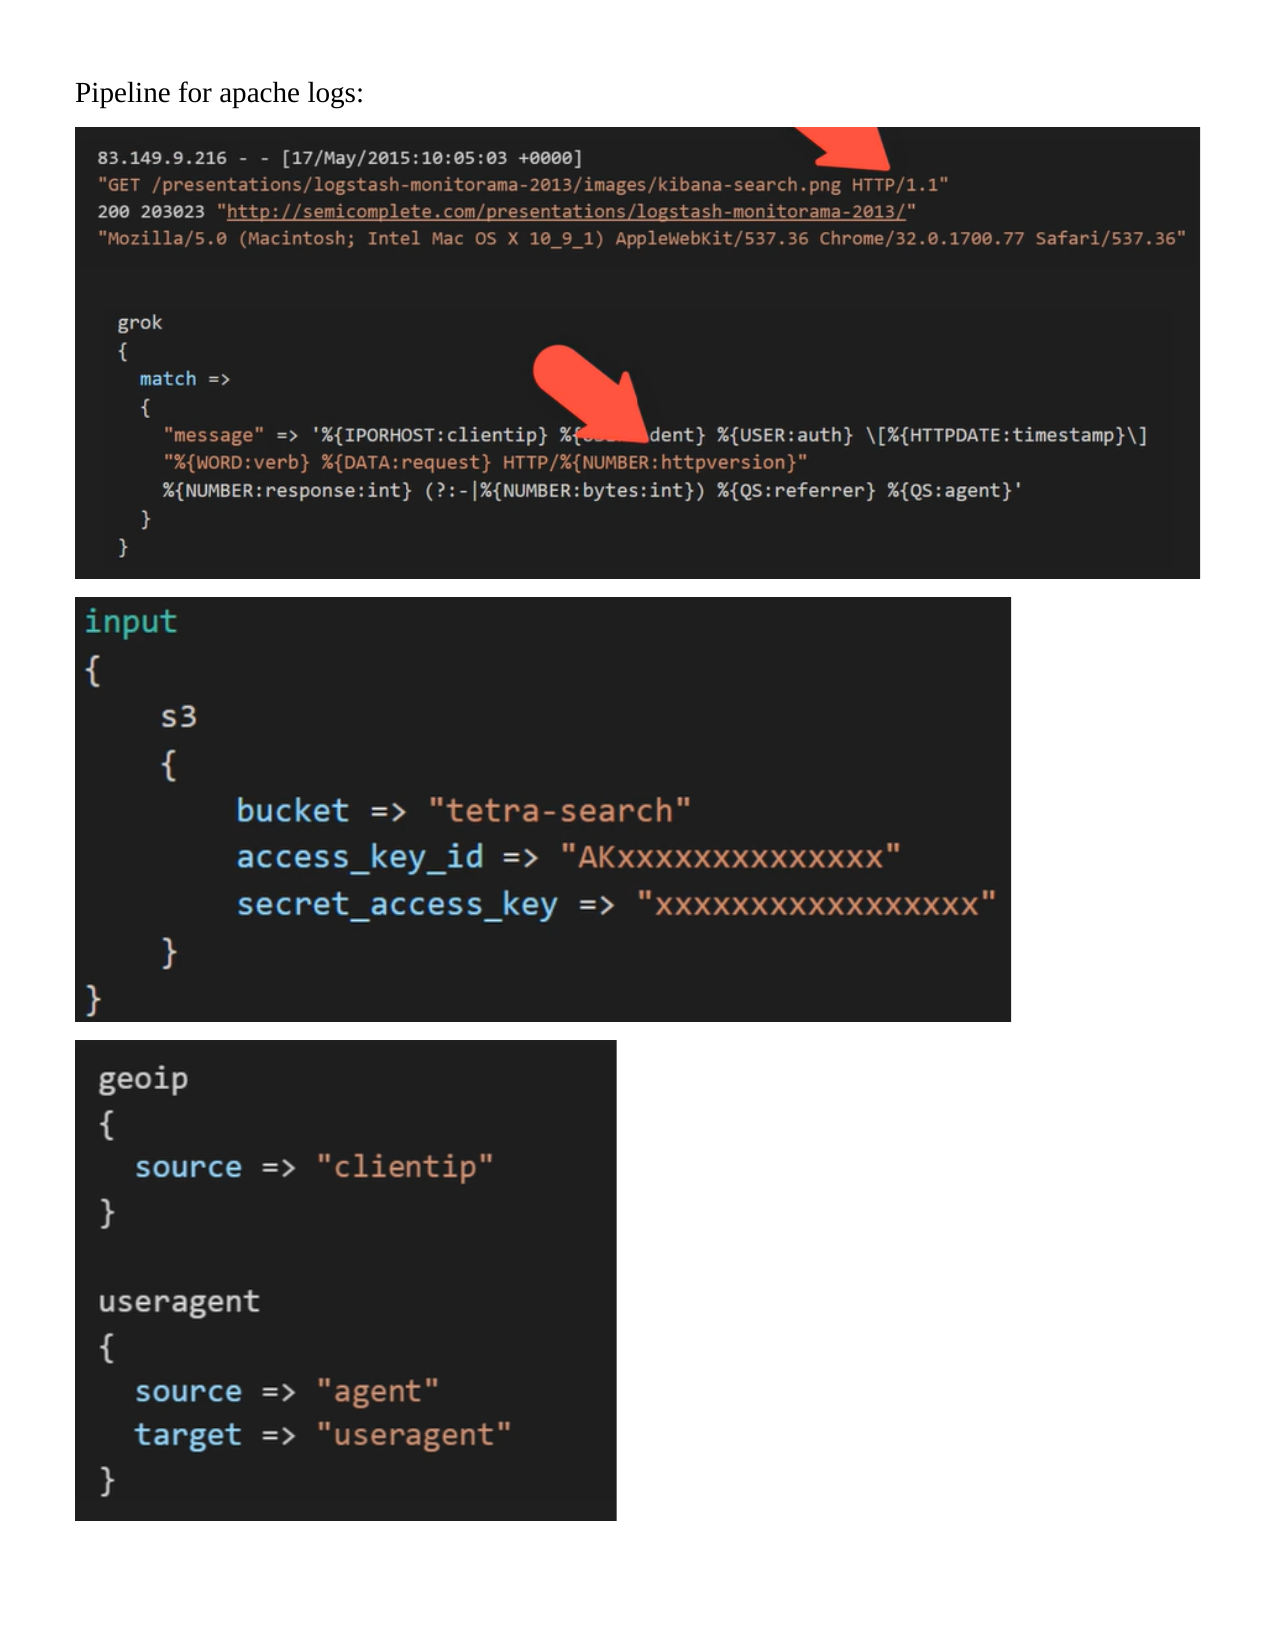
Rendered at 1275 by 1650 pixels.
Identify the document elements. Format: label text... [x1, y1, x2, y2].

picture [75, 1040, 617, 1521]
picture [75, 597, 1012, 1022]
text Pipeline for apache logs: [75, 75, 1200, 108]
picture [75, 127, 1200, 579]
